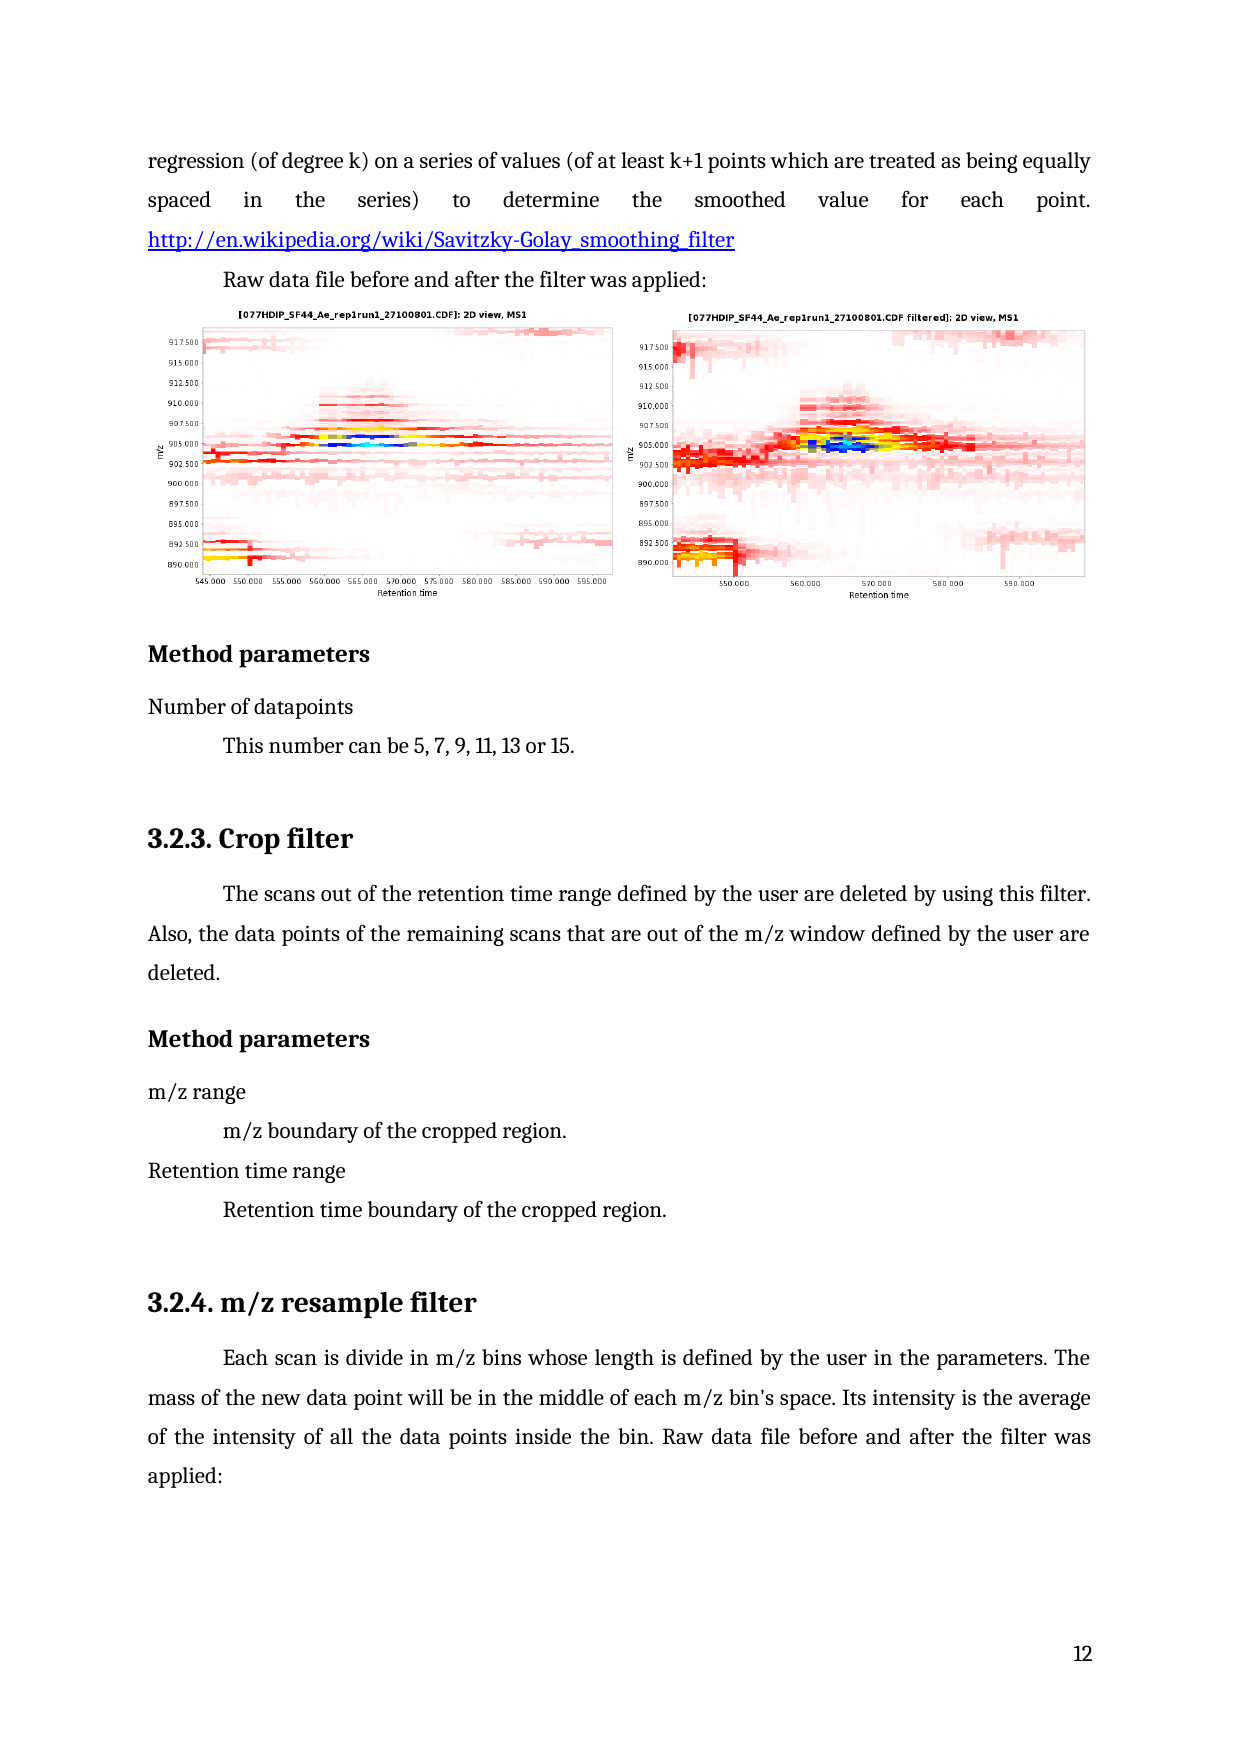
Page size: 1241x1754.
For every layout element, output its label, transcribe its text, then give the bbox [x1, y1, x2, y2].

subtitle m/z resample filter [148, 1286, 1092, 1320]
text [148, 148, 1092, 253]
text m/z boundary of the cropped region. [223, 1118, 1092, 1144]
text Each scan is divide in m/z bins whose length is defined by the user in the parameters. The mass of the new data point will be in the middle of each m/z bin's space. Its intensity is the average of the intensity of all the data points inside the bin. Raw data file before and after the filter was applied: [148, 1345, 1092, 1490]
subtitle Method parameters [148, 640, 1092, 669]
subtitle Crop filter [148, 823, 1092, 856]
text Retention time boundary of the cropped region. [223, 1197, 1092, 1223]
text Raw data file before and after the filter was applied: [148, 266, 1092, 293]
text This number can be 5, 7, 9, 11, 13 or 15. [223, 733, 1092, 759]
text m/z range [148, 1078, 1092, 1105]
text Number of datapoints [148, 694, 1092, 720]
text Retention time range [148, 1157, 1092, 1184]
subtitle Method parameters [148, 1025, 1092, 1053]
picture [147, 306, 1090, 602]
text The scans out of the retention time range defined by the user are deleted by using this filter. Also, the data points of the remaining scans that are out of the m/z window defined by the user are deleted. [148, 881, 1092, 987]
